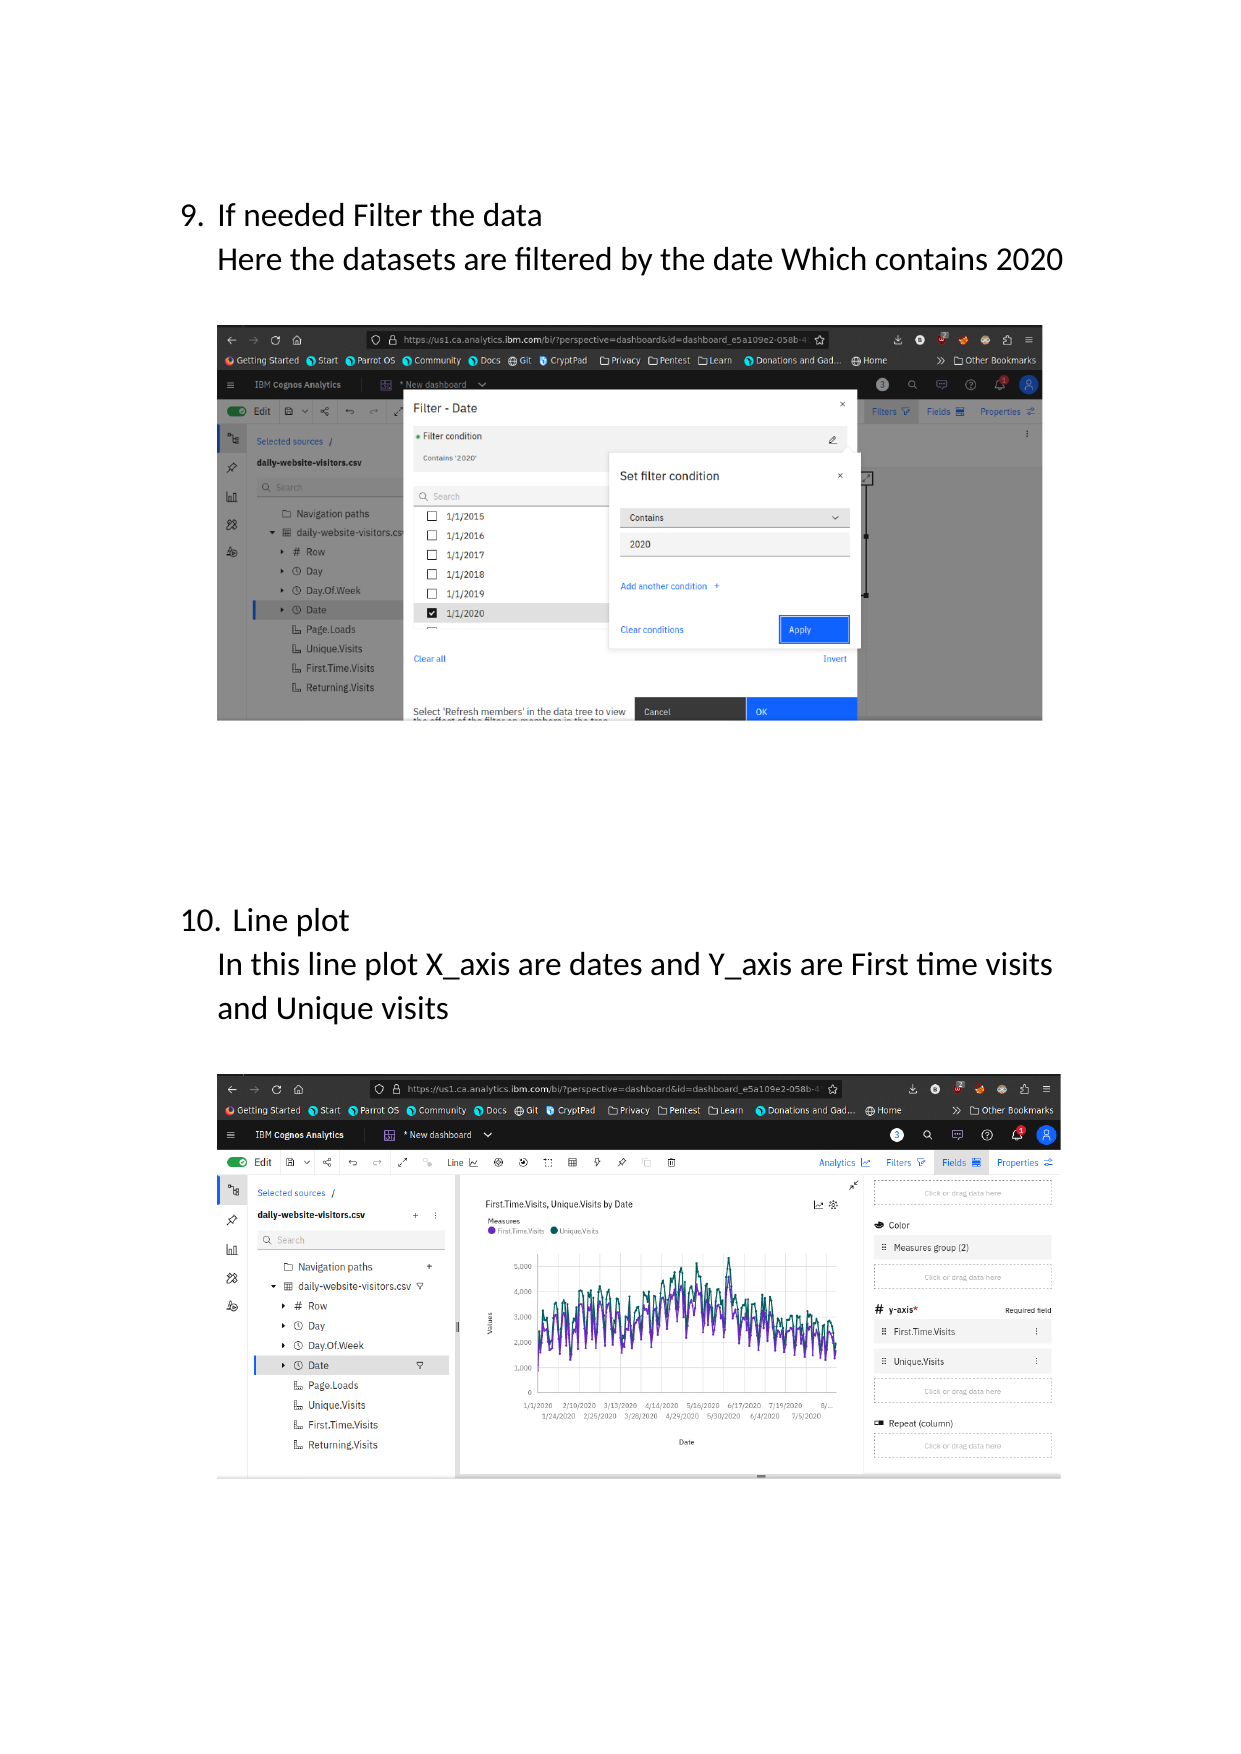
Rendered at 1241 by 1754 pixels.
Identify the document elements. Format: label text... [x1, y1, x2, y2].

list Line plot [179, 899, 1090, 940]
picture [217, 325, 1043, 721]
picture [217, 1074, 1061, 1479]
list Here the datasets are filtered by the date Which contains 2020 [217, 238, 1090, 279]
list If needed Filter the data [179, 194, 1090, 235]
list In this line plot X_axis are dates and Y_axis are First time visits and Unique visits [217, 943, 1090, 1028]
